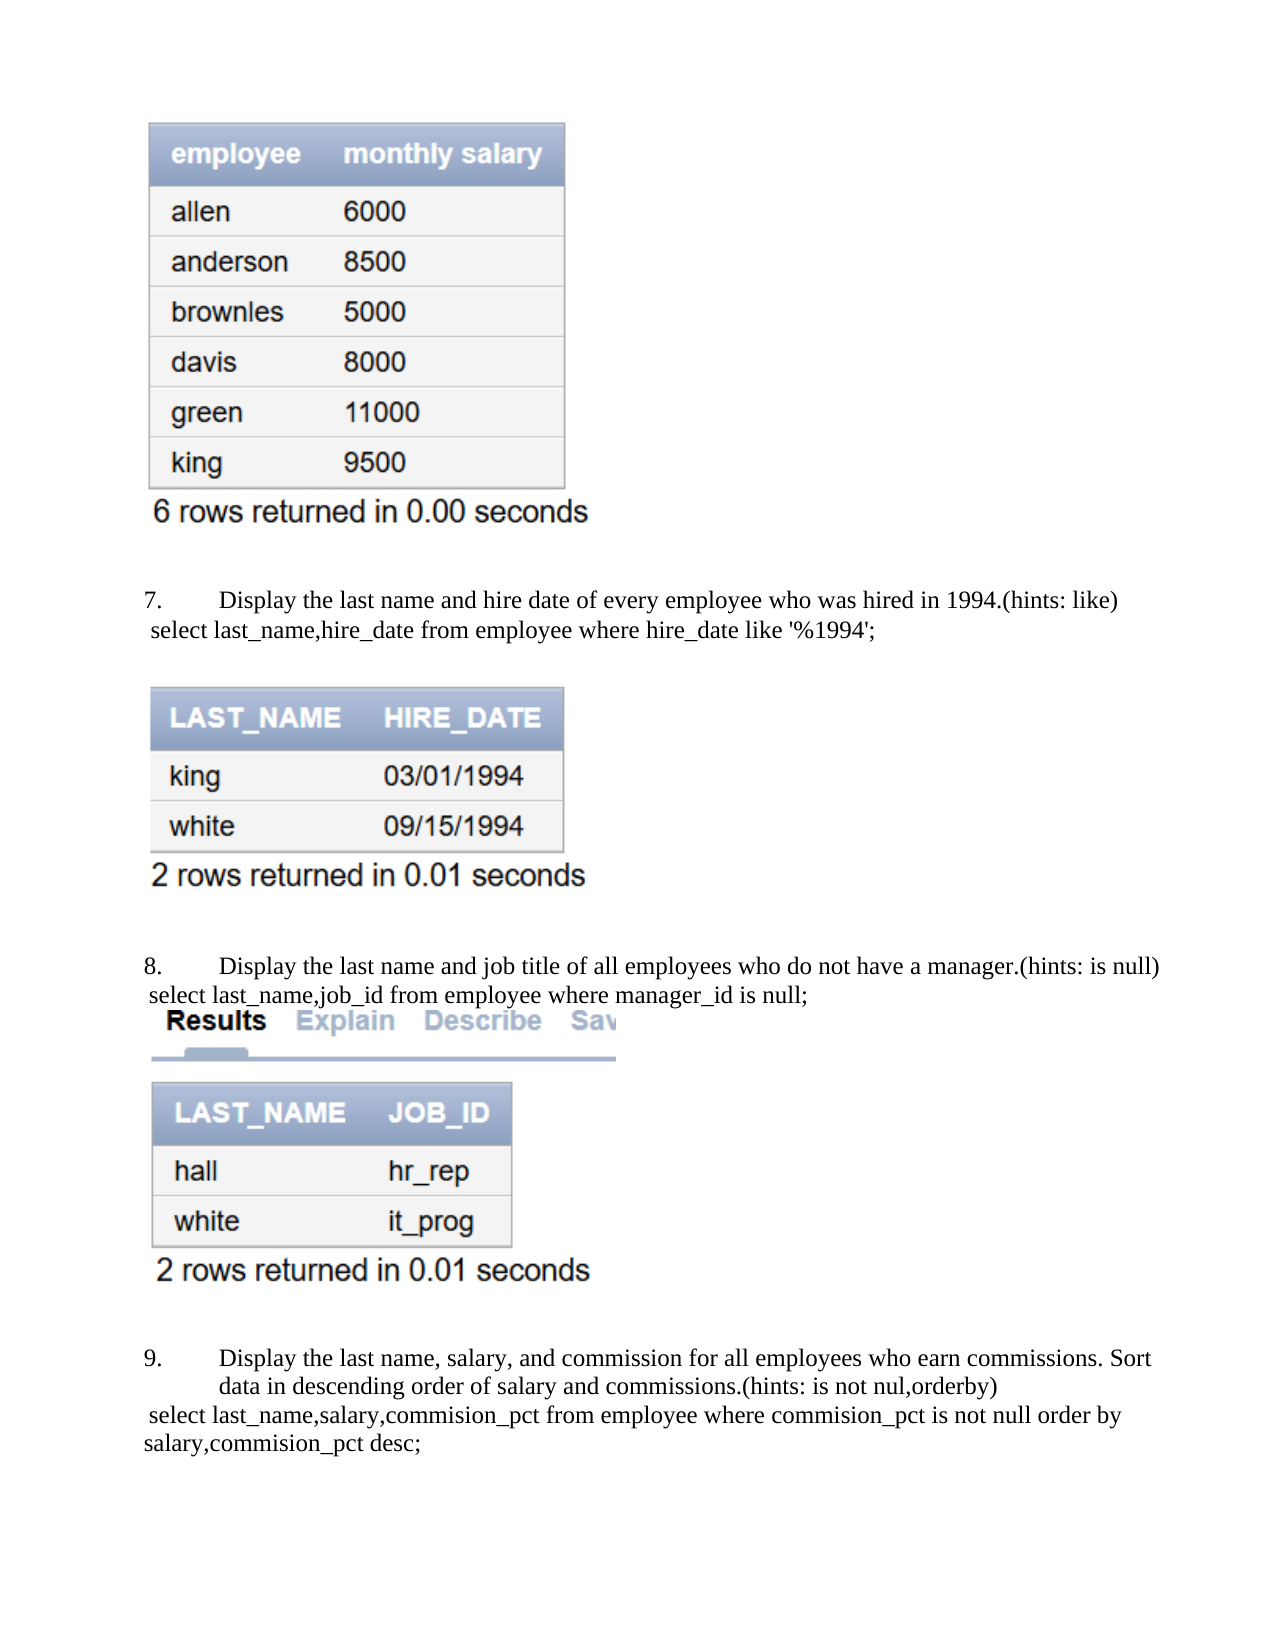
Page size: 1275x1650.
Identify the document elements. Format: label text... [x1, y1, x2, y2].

picture [150, 673, 610, 924]
picture [144, 1010, 616, 1344]
picture [144, 108, 618, 587]
list Display the last name, salary, and commission for all employees who earn commissions. Sort data in descending order of salary and commissions.(hints: is not nul,orderby) [143, 1344, 1175, 1400]
text select last_name,hire_date from employee where hire_date like '%1994'; [144, 616, 1275, 644]
text select last_name,salary,commision_pct from employee where commision_pct is not null order by salary,commision_pct desc; [142, 1401, 1275, 1457]
list Display the last name and hire date of every employee who was hired in 1994.(hints: like) [143, 586, 1175, 614]
list Display the last name and job title of all employees who do not have a manager.(hints: is null) [143, 952, 1175, 980]
text select last_name,job_id from employee where manager_id is null; [142, 981, 1275, 1009]
